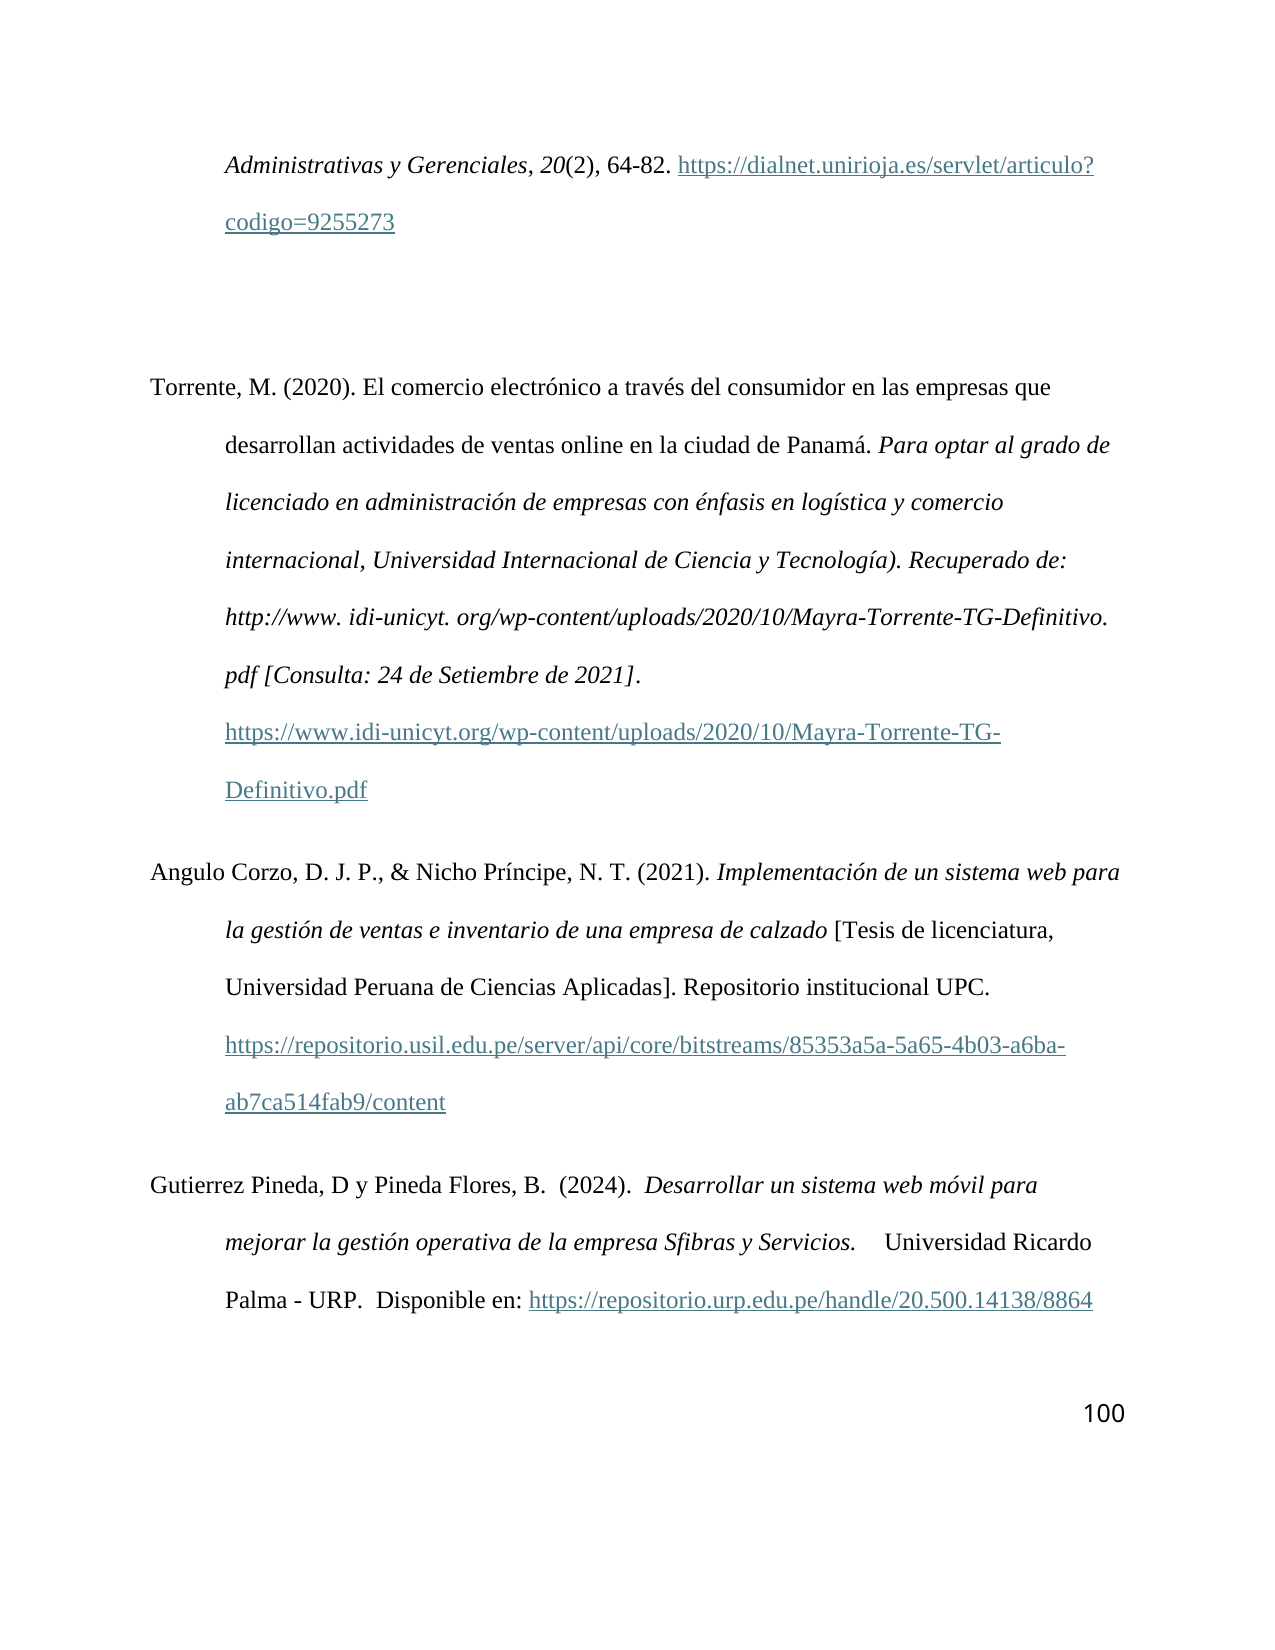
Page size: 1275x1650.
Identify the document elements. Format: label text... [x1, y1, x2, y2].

text Torrente, M. (2020). El comercio electrónico a través del consumidor en las empresas que desarrollan actividades de ventas online en la ciudad de Panamá. Para optar al grado de licenciado en administración de empresas con énfasis en logística y comercio internacional, Universidad Internacional de Ciencia y Tecnología). Recuperado de: http://www. idi-unicyt. org/wp-content/uploads/2020/10/Mayra-Torrente-TG-Definitivo. pdf [Consulta: 24 de Setiembre de 2021]. https://www.idi-unicyt.org/wp-content/uploads/2020/10/Mayra-Torrente-TG-Definitivo.pdf [150, 372, 1125, 804]
text Angulo Corzo, D. J. P., & Nicho Príncipe, N. T. (2021). Implementación de un sistema web para la gestión de ventas e inventario de una empresa de calzado [Tesis de licenciatura, Universidad Peruana de Ciencias Aplicadas]. Repositorio institucional UPC. https://repositorio.usil.edu.pe/server/api/core/bitstreams/85353a5a-5a65-4b03-a6ba-ab7ca514fab9/content [150, 857, 1125, 1116]
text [150, 150, 1125, 236]
text Gutierrez Pineda, D y Pineda Flores, B. (2024). Desarrollar un sistema web móvil para mejorar la gestión operativa de la empresa Sfibras y Servicios. Universidad Ricardo Palma - URP. Disponible en: https://repositorio.urp.edu.pe/handle/20.500.14138/8864 [150, 1170, 1125, 1314]
